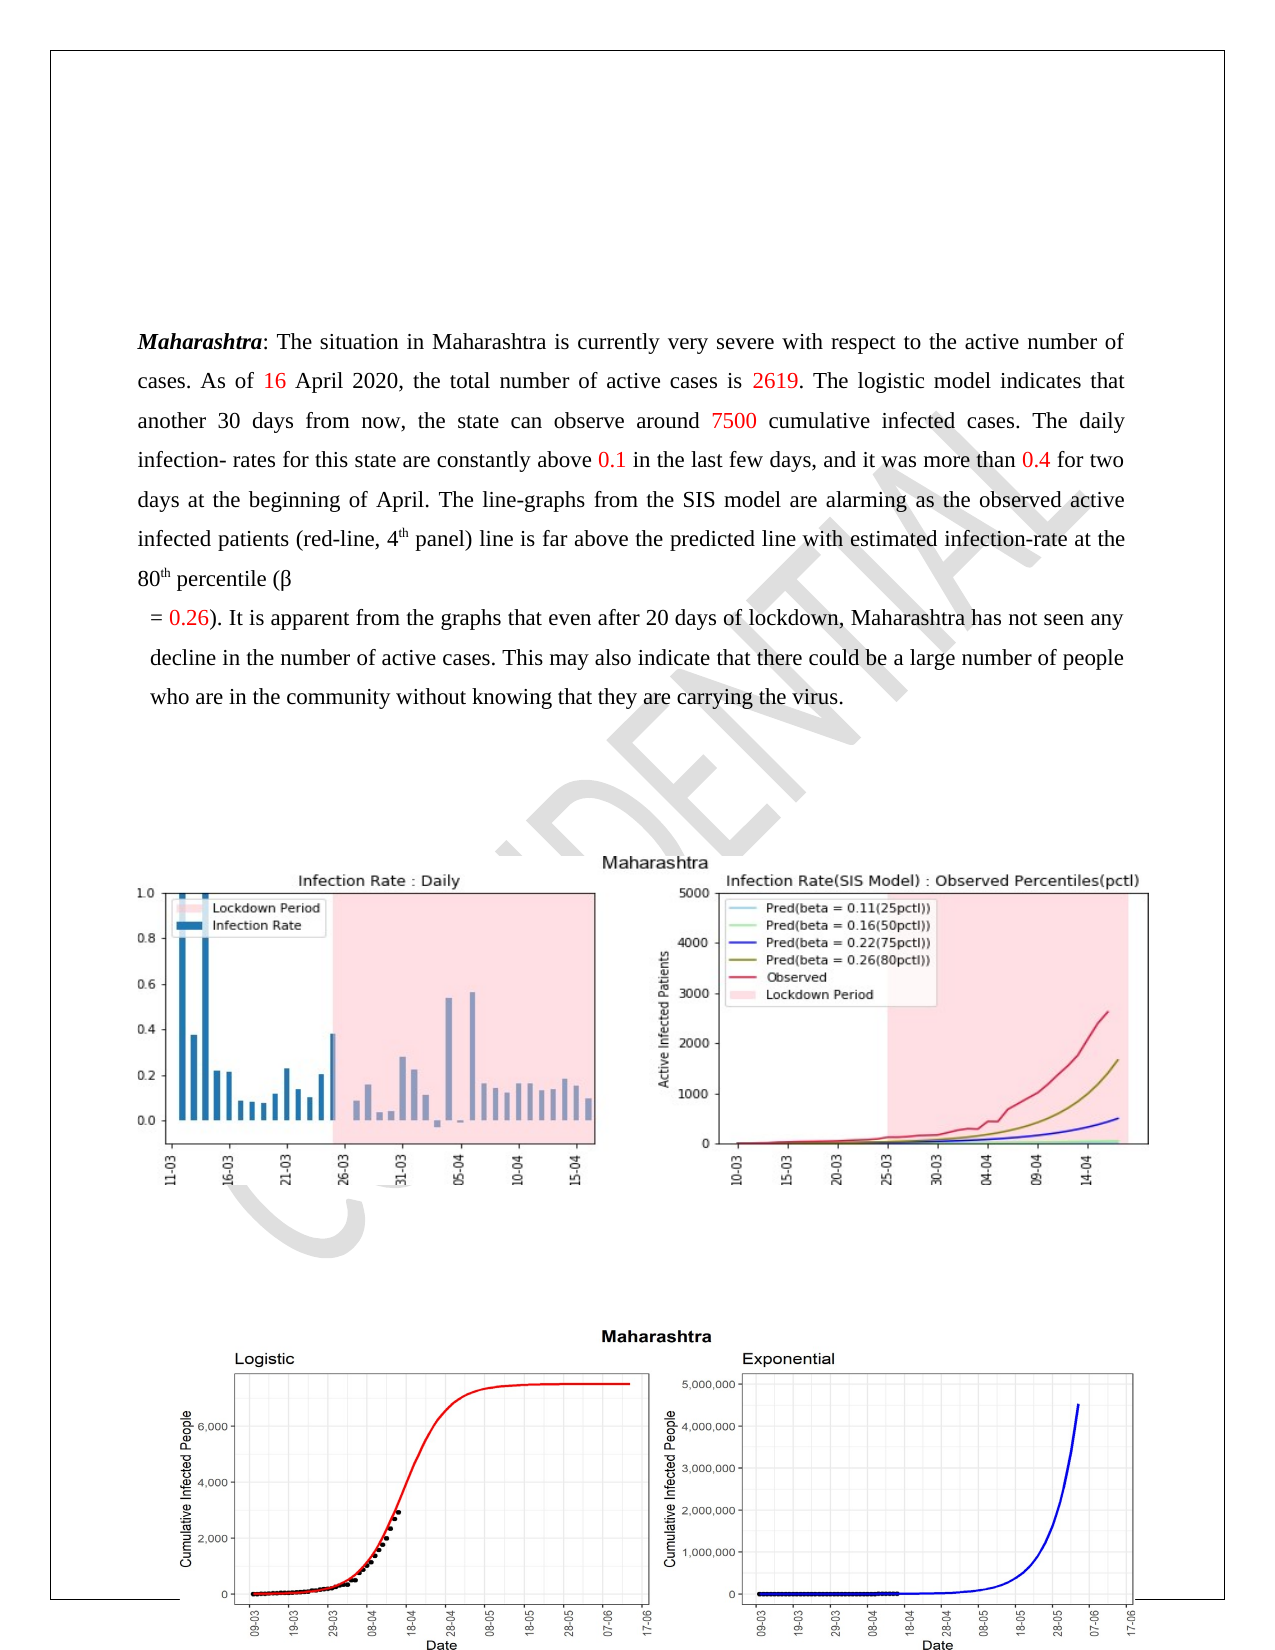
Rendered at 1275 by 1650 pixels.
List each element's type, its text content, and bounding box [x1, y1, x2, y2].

text = 0.26). It is apparent from the graphs that even after 20 days of lockdown, Maharashtra has not seen any decline in the number of active cases. This may also indicate that there could be a large number of people who are in the community without knowing that they are carrying the virus. [150, 604, 1125, 710]
picture [179, 1330, 1136, 1650]
text Maharashtra: The situation in Maharashtra is currently very severe with respect to the active number of cases. As of 16 April 2020, the total number of active cases is 2619. The logistic model indicates that another 30 days from now, the state can observe around 7500 cumulative infected cases. The daily infection- rates for this state are constantly above 0.1 in the last few days, and it was more than 0.4 for two days at the beginning of April. The line-graphs from the SIS model are alarming as the observed active infected patients (red-line, 4th panel) line is far above the predicted line with estimated infection-rate at the 80th percentile (β [137, 328, 1126, 591]
picture [137, 856, 1149, 1185]
